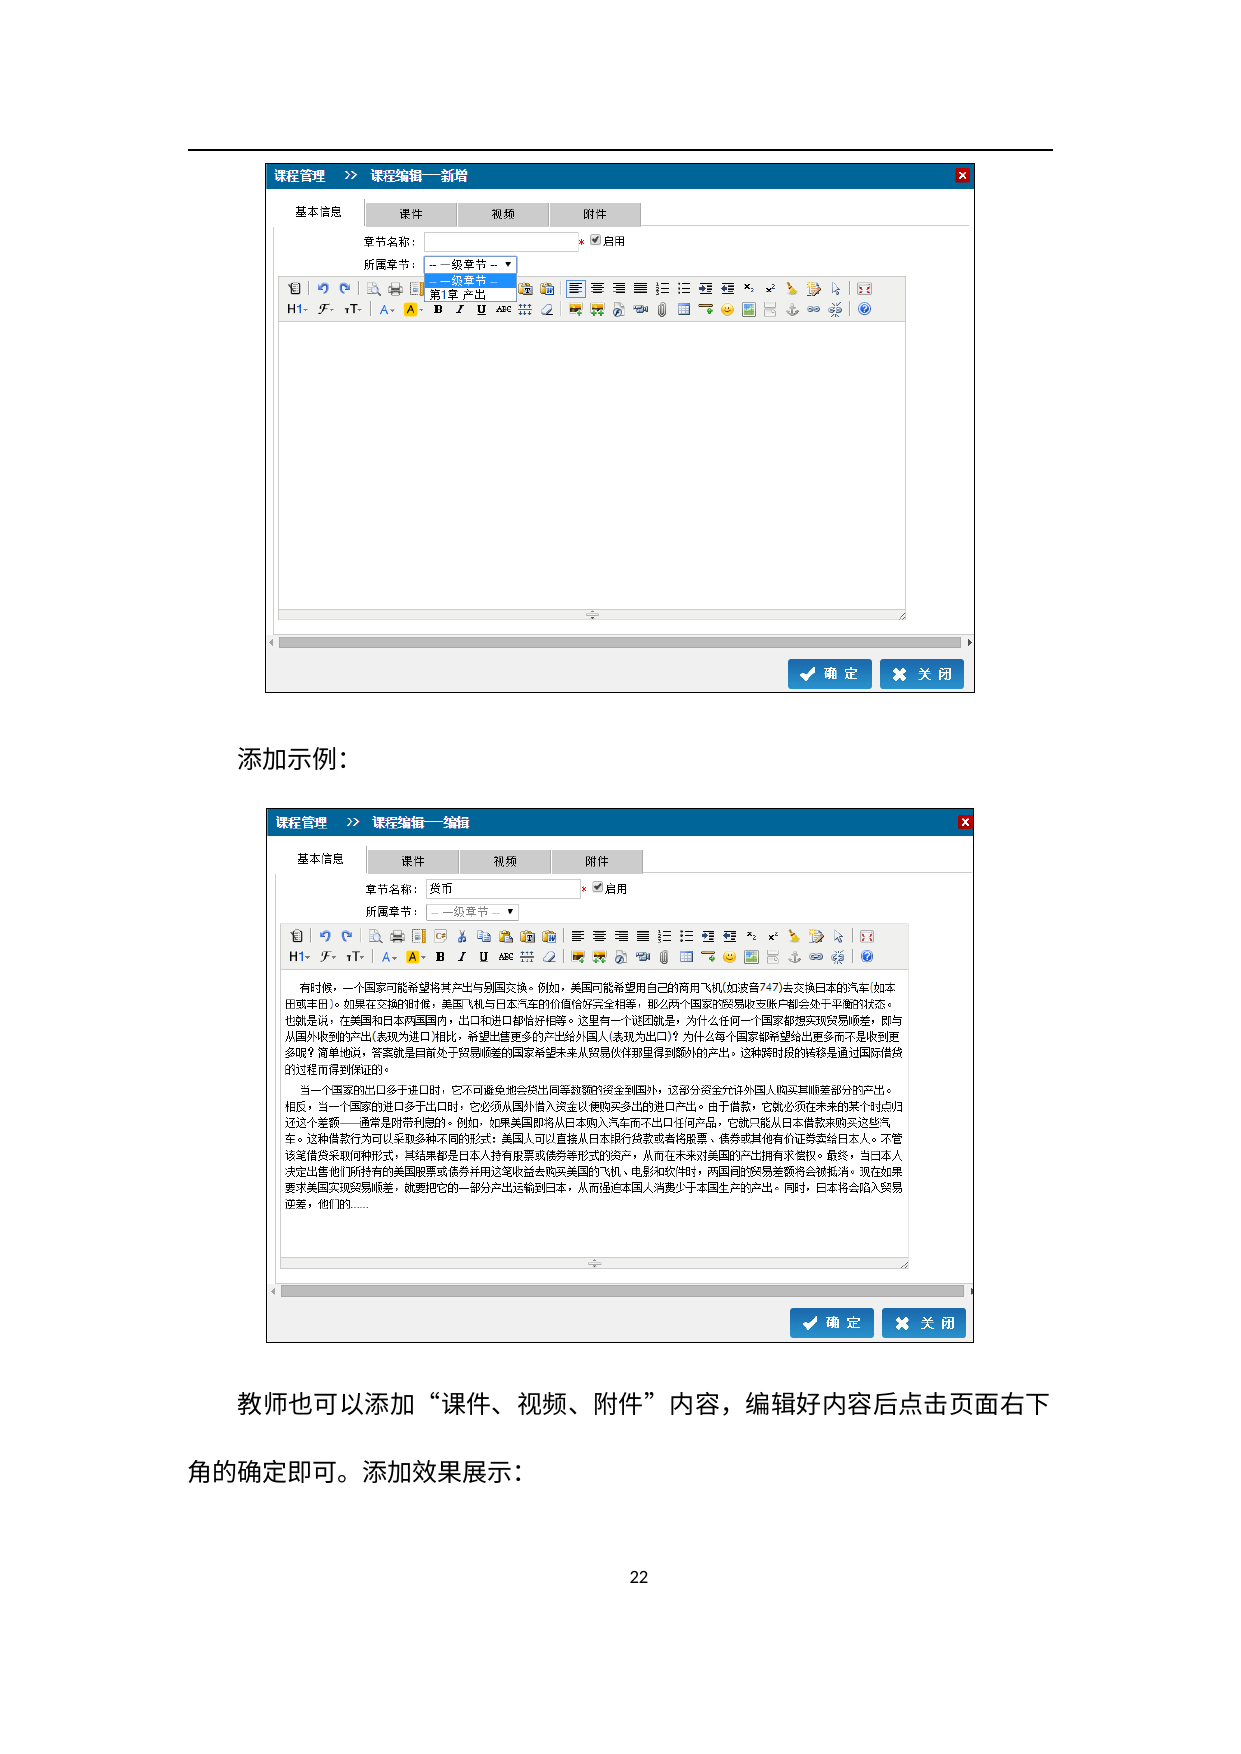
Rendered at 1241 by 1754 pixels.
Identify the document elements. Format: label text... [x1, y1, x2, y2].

picture [277, 817, 287, 828]
picture [393, 170, 408, 181]
picture [287, 171, 293, 181]
picture [406, 170, 416, 181]
picture [276, 171, 285, 181]
picture [372, 171, 382, 181]
picture [956, 169, 969, 182]
text 教师也可以添加“课件、视频、附件”内容，编辑好内容后点击页面右下角的确定即可。添加效果展示： [187, 1369, 1053, 1504]
picture [959, 816, 973, 828]
text 添加示例： [187, 723, 1053, 791]
picture [289, 818, 295, 828]
picture [266, 190, 974, 692]
picture [395, 817, 410, 828]
picture [456, 170, 467, 181]
picture [386, 818, 392, 828]
picture [408, 817, 418, 828]
picture [442, 170, 453, 181]
picture [384, 171, 390, 181]
picture [374, 817, 384, 828]
picture [302, 817, 326, 828]
picture [314, 171, 324, 181]
picture [267, 837, 973, 1342]
picture [445, 817, 463, 828]
